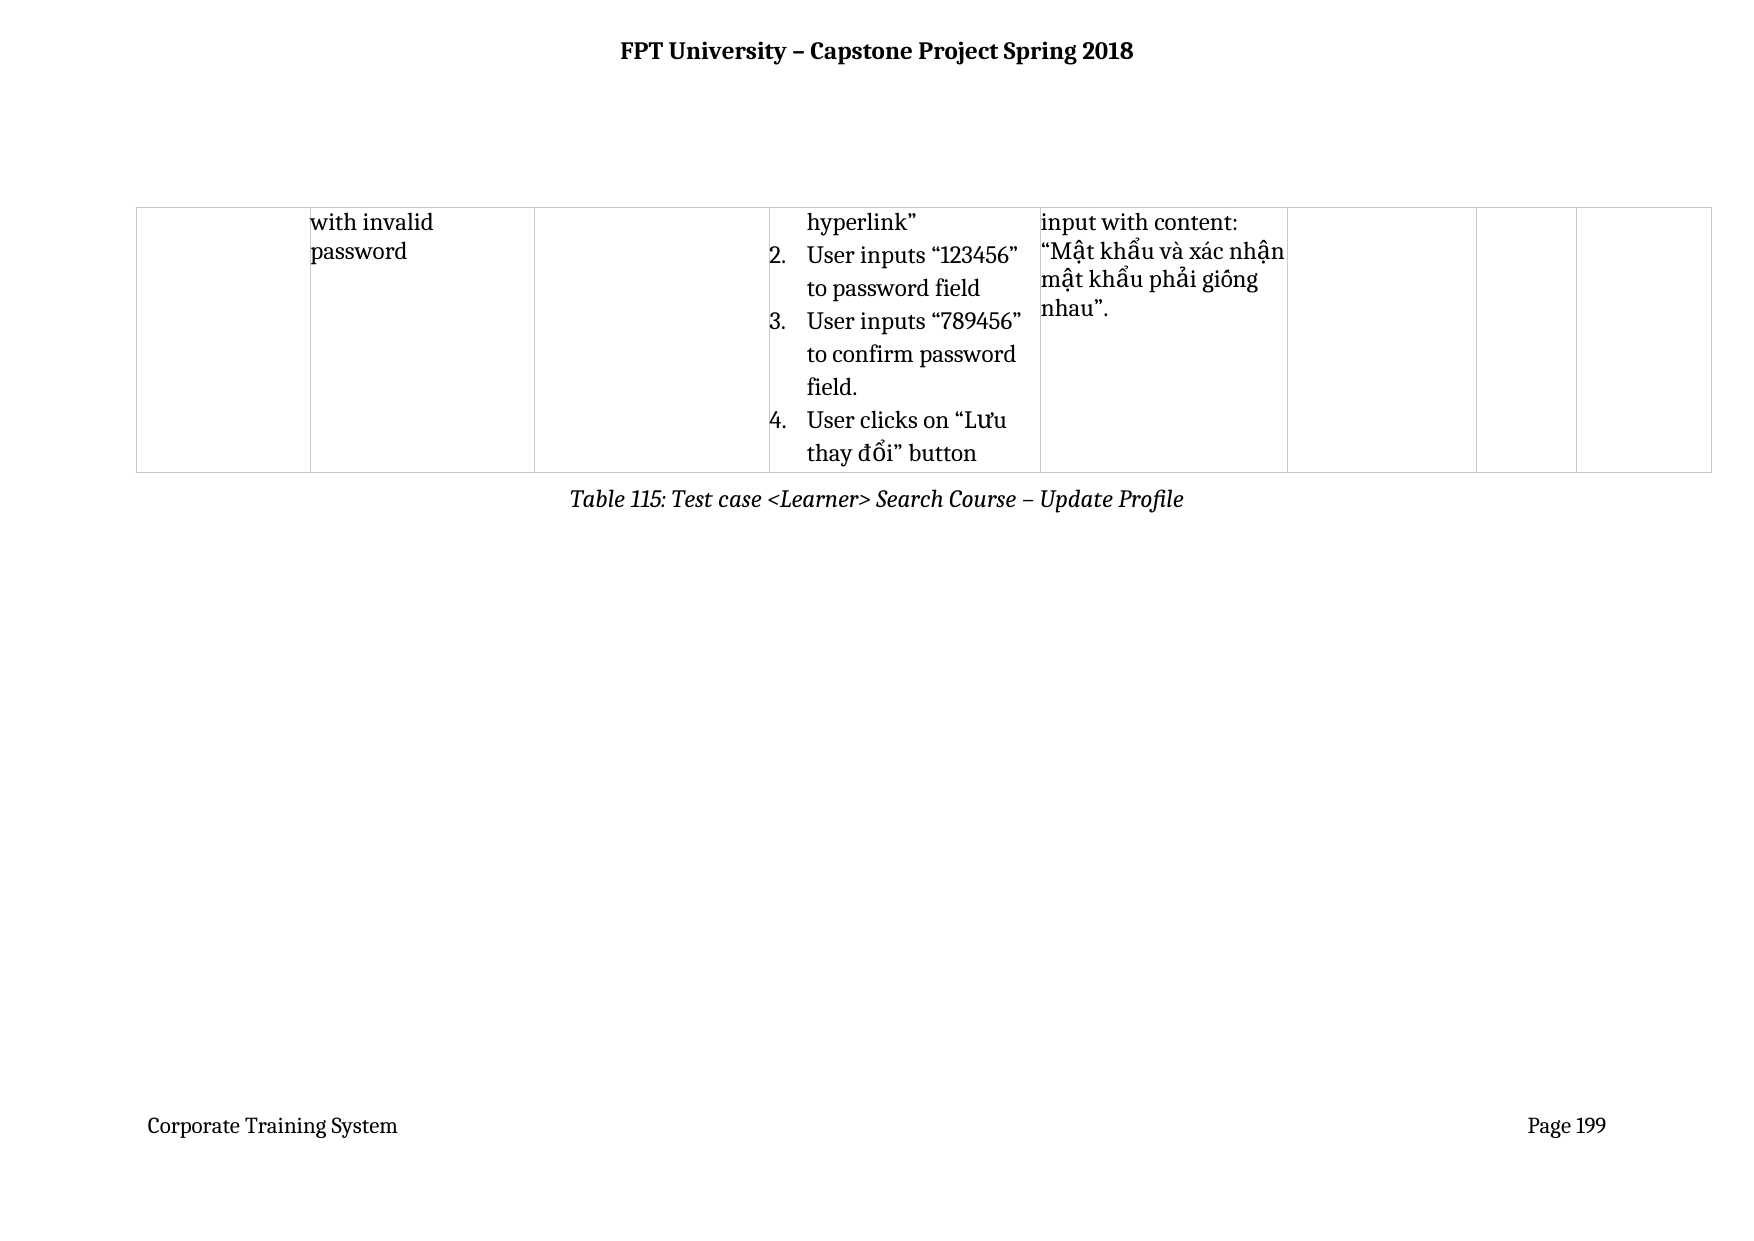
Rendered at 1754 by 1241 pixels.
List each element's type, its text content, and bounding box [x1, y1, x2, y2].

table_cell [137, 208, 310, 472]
list Table : Test case <Learner> Search Course – Update Profile [148, 485, 1606, 514]
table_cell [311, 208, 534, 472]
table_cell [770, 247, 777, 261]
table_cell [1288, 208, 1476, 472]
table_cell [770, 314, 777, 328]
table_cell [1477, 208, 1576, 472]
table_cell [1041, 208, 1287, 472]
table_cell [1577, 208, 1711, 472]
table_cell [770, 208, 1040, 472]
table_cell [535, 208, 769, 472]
